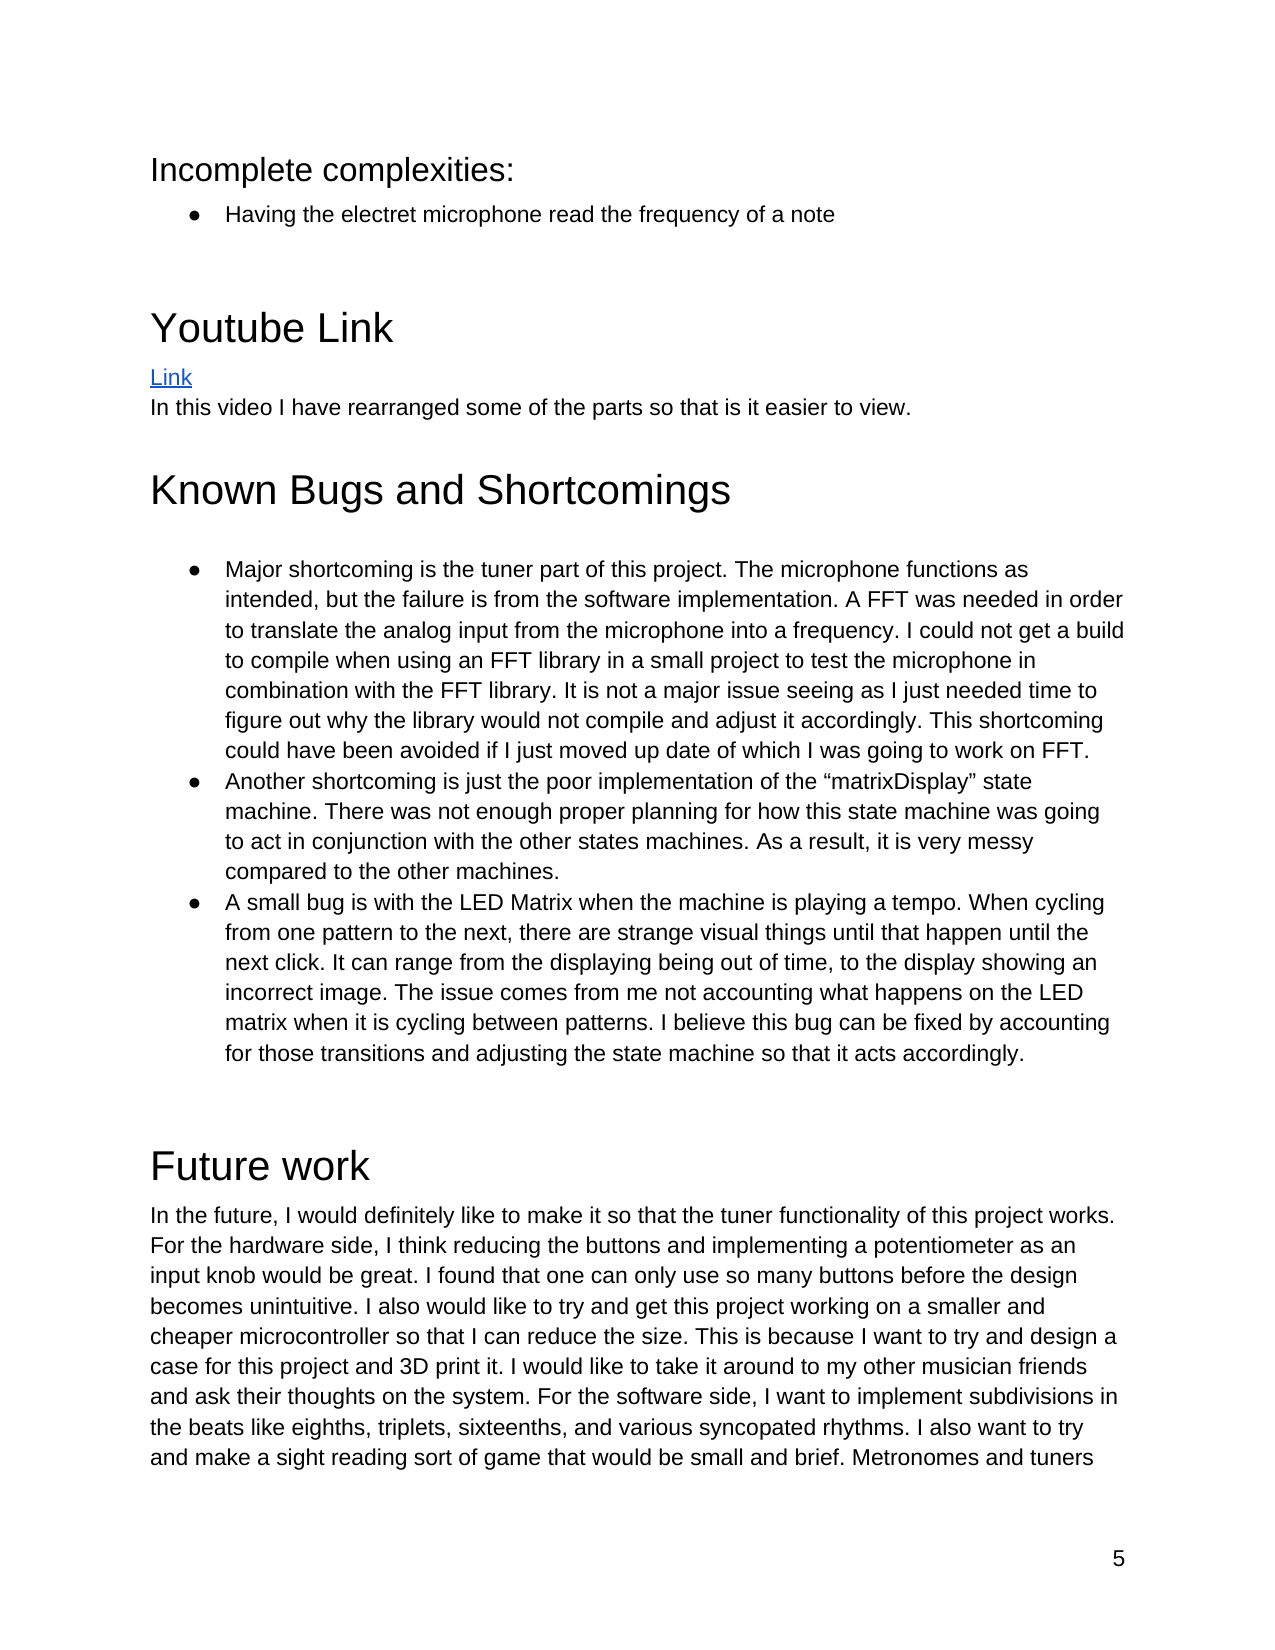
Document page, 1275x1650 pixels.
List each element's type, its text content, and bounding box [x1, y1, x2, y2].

list Major shortcoming is the tuner part of this project. The microphone functions as intended, but the failure is from the software implementation. A FFT was needed in order to translate the analog input from the microphone into a frequency. I could not get a build to compile when using an FFT library in a small project to test the microphone in combination with the FFT library. It is not a major issue seeing as I just needed time to figure out why the library would not compile and adjust it accordingly. This shortcoming could have been avoided if I just moved up date of which I was going to work on FFT. [187, 556, 1125, 764]
subtitle Known Bugs and Shortcomings [150, 466, 1125, 513]
text Link [150, 363, 1125, 390]
subtitle Youtube Link [150, 303, 1125, 351]
subtitle Incomplete complexities: [150, 150, 1125, 188]
list Having the electret microphone read the frequency of a note [187, 201, 1125, 227]
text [150, 1202, 1125, 1470]
subtitle Future work [150, 1142, 1125, 1189]
list Another shortcoming is just the poor implementation of the “matrixDisplay” state machine. There was not enough proper planning for how this state machine was going to act in conjunction with the other states machines. As a result, it is very messy compared to the other machines. [187, 768, 1125, 884]
list A small bug is with the LED Matrix when the machine is playing a tempo. When cycling from one pattern to the next, there are strange visual things until that happen until the next click. It can range from the displaying being out of time, to the display showing an incorrect image. The issue comes from me not accounting what happens on the LED matrix when it is cycling between patterns. I believe this bug can be fixed by accounting for those transitions and adjusting the state machine so that it acts accordingly. [187, 888, 1125, 1066]
text In this video I have rearranged some of the parts so that is it easier to view. [150, 394, 1125, 420]
